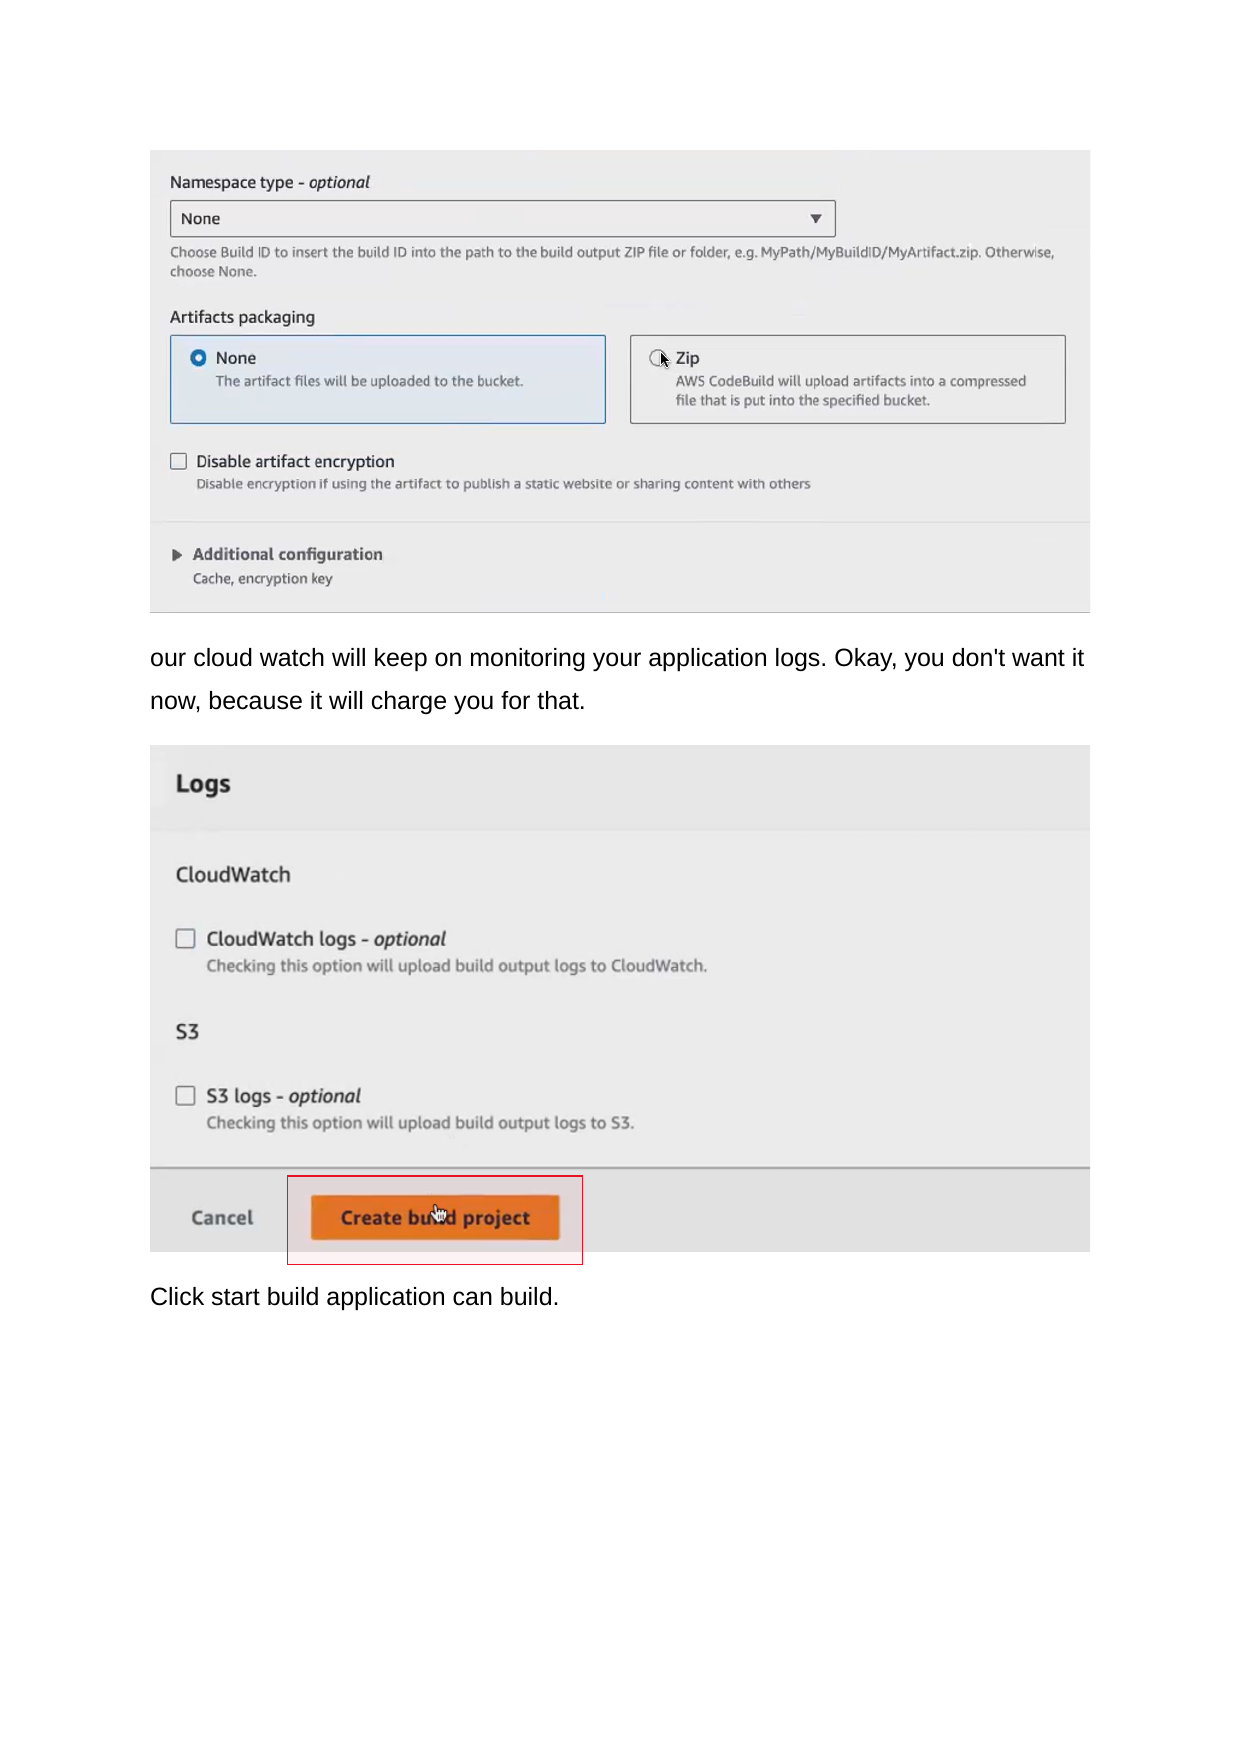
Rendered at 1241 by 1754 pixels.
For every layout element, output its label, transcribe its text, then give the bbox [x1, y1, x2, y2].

picture [150, 150, 1091, 613]
text our cloud watch will keep on monitoring your application logs. Okay, you don't want it now, because it will charge you for that. [150, 643, 1090, 715]
picture [288, 1177, 582, 1252]
picture [150, 745, 1091, 1252]
text Click start build application can build. [150, 1282, 1090, 1311]
